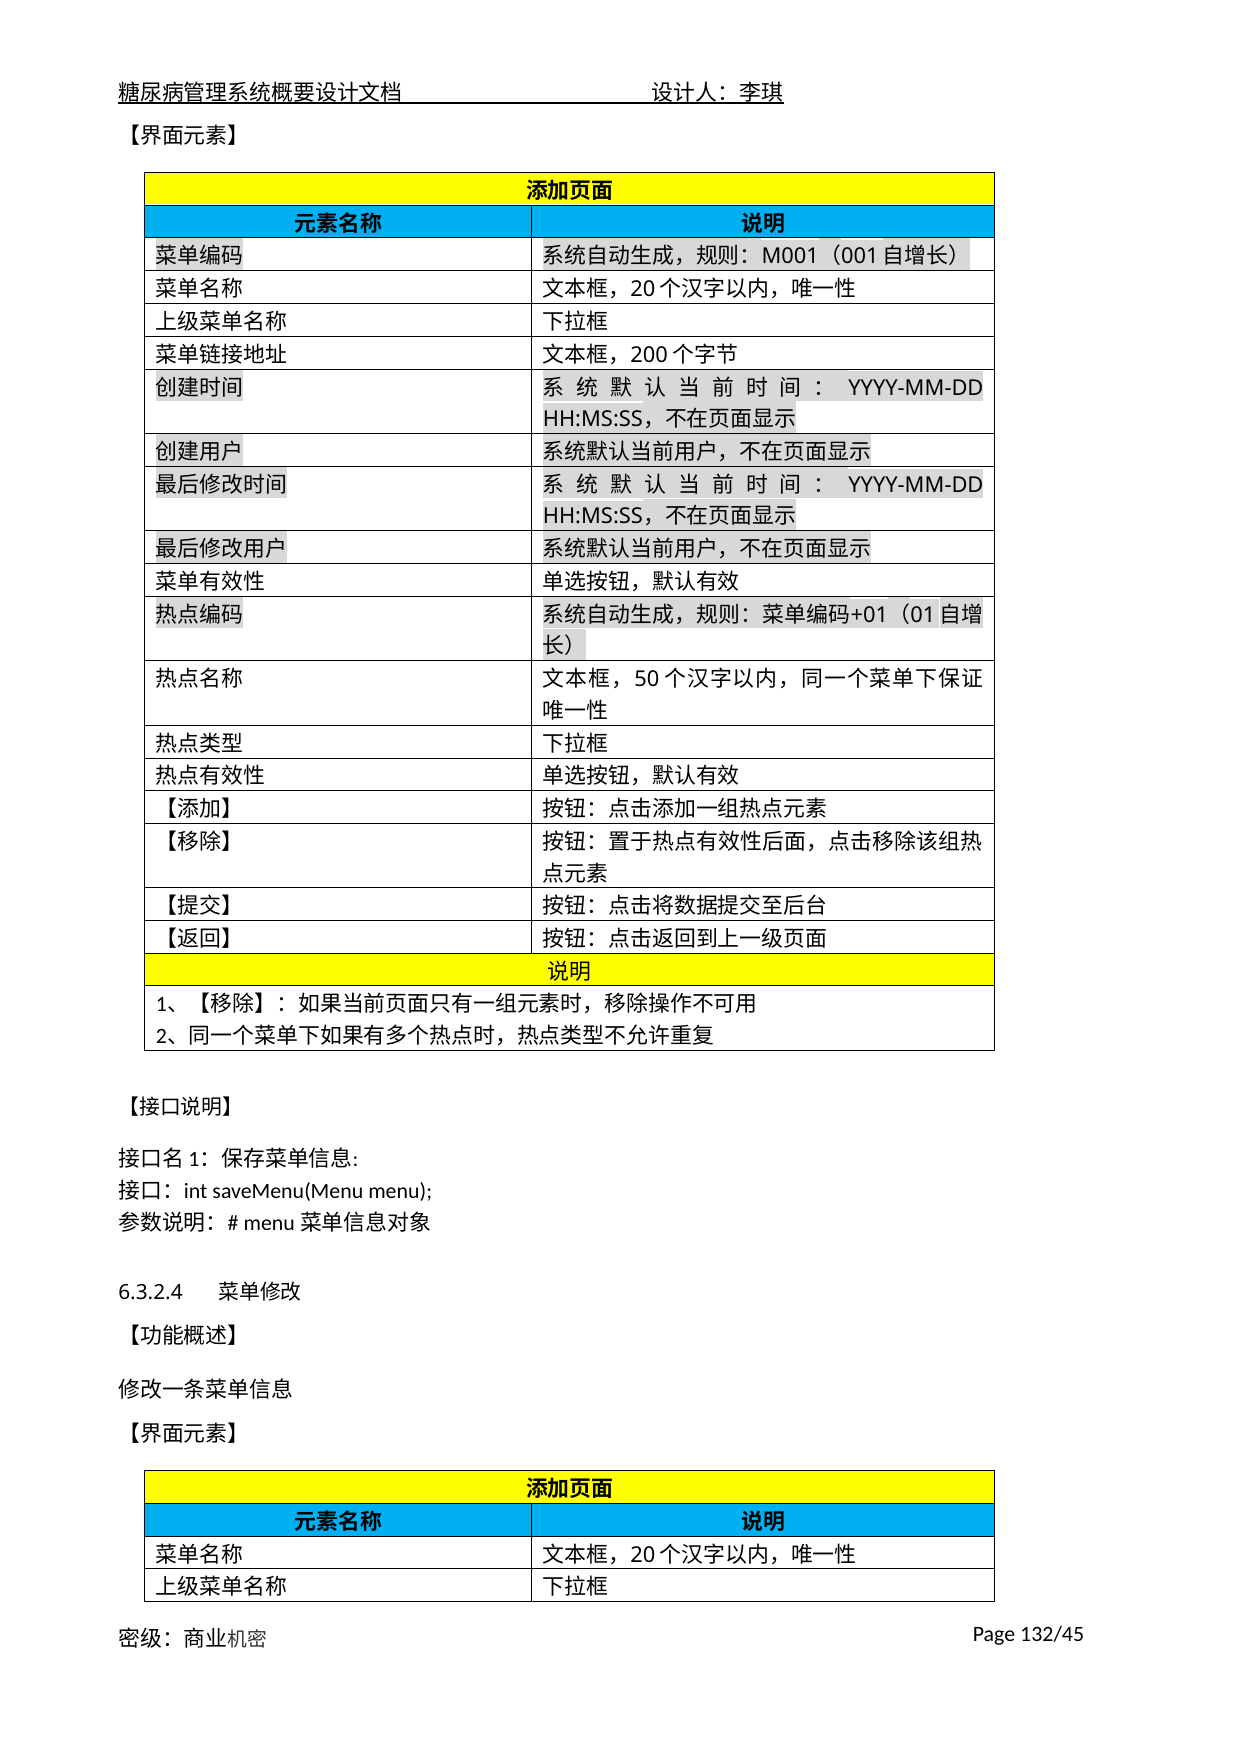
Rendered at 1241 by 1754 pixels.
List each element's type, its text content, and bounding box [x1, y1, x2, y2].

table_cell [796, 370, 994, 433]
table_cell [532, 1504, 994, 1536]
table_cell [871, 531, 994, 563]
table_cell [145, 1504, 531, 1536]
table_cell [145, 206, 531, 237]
subtitle 【接口说明】 [118, 1090, 1122, 1120]
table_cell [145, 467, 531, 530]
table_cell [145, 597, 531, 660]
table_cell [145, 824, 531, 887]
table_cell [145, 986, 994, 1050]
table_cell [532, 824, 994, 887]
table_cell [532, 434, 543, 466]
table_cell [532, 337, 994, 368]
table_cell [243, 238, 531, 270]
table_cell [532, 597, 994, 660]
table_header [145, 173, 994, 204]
subtitle 【功能概述】 [118, 1318, 1122, 1350]
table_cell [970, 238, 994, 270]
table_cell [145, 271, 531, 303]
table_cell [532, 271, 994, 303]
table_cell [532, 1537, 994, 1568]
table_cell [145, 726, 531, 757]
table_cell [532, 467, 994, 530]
subtitle 菜单修改 [118, 1276, 1122, 1306]
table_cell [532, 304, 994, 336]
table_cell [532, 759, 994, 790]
text 参数说明：# menu 菜单信息对象 [118, 1205, 1122, 1236]
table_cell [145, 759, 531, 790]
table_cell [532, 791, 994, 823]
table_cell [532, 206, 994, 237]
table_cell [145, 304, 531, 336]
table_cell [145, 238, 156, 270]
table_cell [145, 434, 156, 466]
text 修改一条菜单信息 [118, 1372, 1122, 1404]
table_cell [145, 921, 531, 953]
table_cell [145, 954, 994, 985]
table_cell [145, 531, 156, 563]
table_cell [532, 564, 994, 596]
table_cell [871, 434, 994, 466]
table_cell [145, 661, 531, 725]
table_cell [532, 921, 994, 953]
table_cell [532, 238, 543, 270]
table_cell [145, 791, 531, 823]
subtitle 【界面元素】 [118, 118, 1122, 150]
text 接口名1：保存菜单信息: [118, 1141, 1122, 1173]
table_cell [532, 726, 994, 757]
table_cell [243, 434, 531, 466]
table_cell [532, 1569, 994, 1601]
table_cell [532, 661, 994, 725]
subtitle 【界面元素】 [118, 1416, 1122, 1448]
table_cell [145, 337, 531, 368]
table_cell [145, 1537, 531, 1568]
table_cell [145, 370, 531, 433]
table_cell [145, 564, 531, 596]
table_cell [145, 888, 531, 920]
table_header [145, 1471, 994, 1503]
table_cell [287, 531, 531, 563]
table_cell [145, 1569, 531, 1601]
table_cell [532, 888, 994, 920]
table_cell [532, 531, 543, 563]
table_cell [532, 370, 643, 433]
text 接口：int saveMenu(Menu menu); [118, 1173, 1122, 1205]
